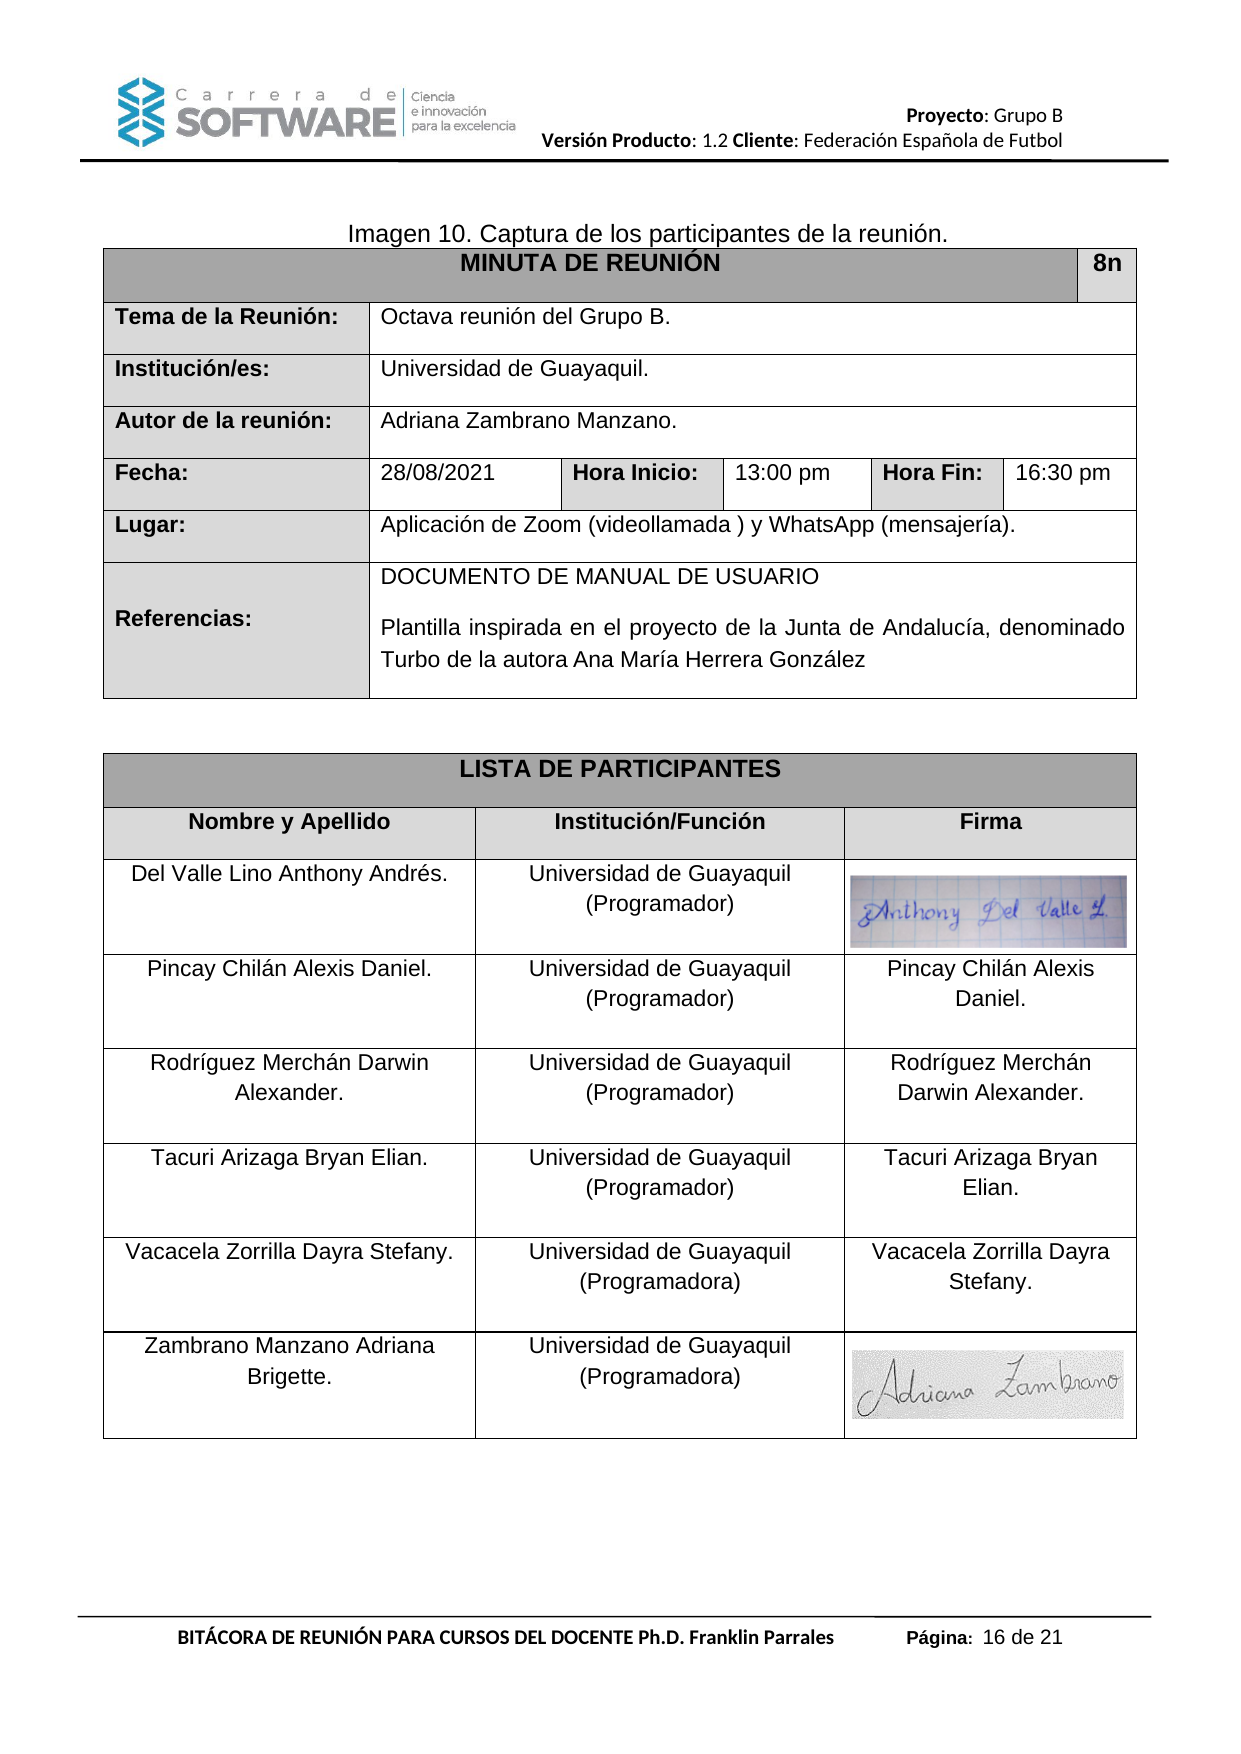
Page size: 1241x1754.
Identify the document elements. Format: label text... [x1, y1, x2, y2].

table_cell Aplicación de Zoom (videollamada ) y WhatsApp (mensajería). [370, 511, 1136, 562]
picture [107, 163, 522, 169]
table_cell [845, 860, 1136, 953]
table_cell Autor de la reunión: [104, 407, 369, 458]
table_cell 16:30 pm [1004, 459, 1136, 510]
table_cell Hora Inicio: [562, 459, 723, 510]
table_cell Pincay Chilán Alexis Daniel. [845, 955, 1136, 1048]
picture [852, 1350, 1124, 1419]
table_cell Universidad de Guayaquil (Programadora) [476, 1238, 844, 1331]
table_cell Pincay Chilán Alexis Daniel. [104, 955, 475, 1048]
table_cell Universidad de Guayaquil (Programador) [476, 1144, 844, 1237]
table_cell DOCUMENTO DE MANUAL DE USUARIO Plantilla inspirada en el proyecto de la Junta de Andalucía, denominado Turbo de la autora Ana María Herrera González [370, 563, 1136, 698]
table_cell Referencias: [104, 563, 369, 698]
table_cell Rodríguez Merchán Darwin Alexander. [104, 1049, 475, 1142]
table_cell Institución/es: [104, 355, 369, 406]
table_cell [845, 1333, 1136, 1438]
table_cell Universidad de Guayaquil (Programador) [476, 1049, 844, 1142]
table_cell Universidad de Guayaquil (Programadora) [476, 1333, 844, 1438]
table_cell Zambrano Manzano Adriana Brigette. [104, 1333, 475, 1438]
table_cell Lugar: [104, 511, 369, 562]
table_cell Tacuri Arizaga Bryan Elian. [104, 1144, 475, 1237]
table_header LISTA DE PARTICIPANTES [104, 754, 1136, 807]
table_cell Tema de la Reunión: [104, 303, 369, 354]
table_cell Universidad de Guayaquil (Programador) [476, 955, 844, 1048]
picture [107, 62, 522, 159]
table_cell Universidad de Guayaquil. [370, 355, 1136, 406]
table_cell Rodríguez Merchán Darwin Alexander. [845, 1049, 1136, 1142]
table_cell Institución/Función [476, 808, 844, 859]
table_cell Vacacela Zorrilla Dayra Stefany. [104, 1238, 475, 1331]
table_cell Hora Fin: [872, 459, 1003, 510]
table_cell 13:00 pm [724, 459, 871, 510]
table_cell Del Valle Lino Anthony Andrés. [104, 860, 475, 953]
table_cell Nombre y Apellido [104, 808, 475, 859]
table_cell Fecha: [104, 459, 369, 510]
table_cell Tacuri Arizaga Bryan Elian. [845, 1144, 1136, 1237]
table_header 8n [1078, 249, 1136, 302]
table_cell Octava reunión del Grupo B. [370, 303, 1136, 354]
table_cell Adriana Zambrano Manzano. [370, 407, 1136, 458]
picture [851, 876, 1126, 947]
table_cell Firma [845, 808, 1136, 859]
table_cell Vacacela Zorrilla Dayra Stefany. [845, 1238, 1136, 1331]
table_header MINUTA DE REUNIÓN [104, 249, 1077, 302]
table_cell Universidad de Guayaquil (Programador) [476, 860, 844, 953]
text Imagen 10. Captura de los participantes de la reunión. [177, 192, 1063, 247]
table_cell 28/08/2021 [370, 459, 561, 510]
